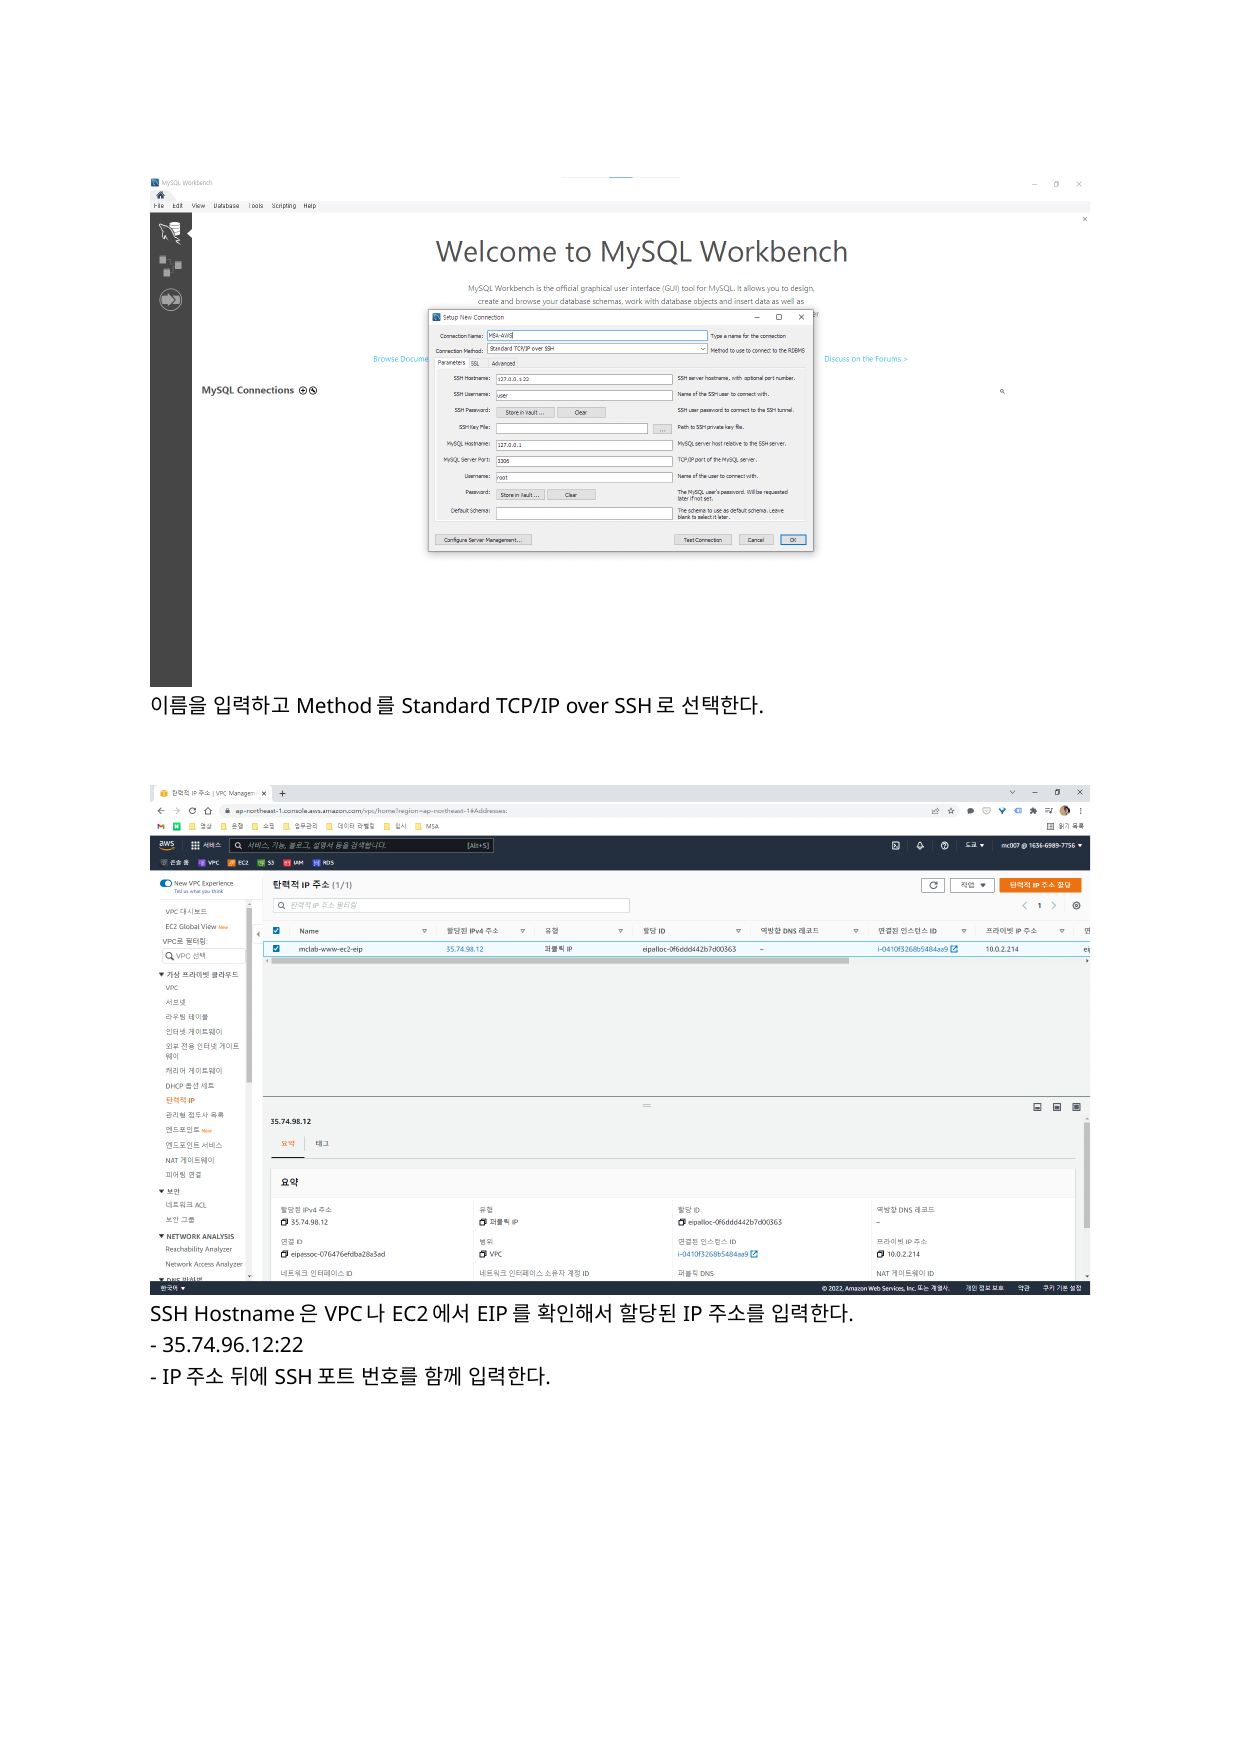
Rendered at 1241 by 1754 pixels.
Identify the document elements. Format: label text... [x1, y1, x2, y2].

text SSH Hostname은 VPC나 EC2에서 EIP를 확인해서 할당된 IP 주소를 입력한다. - 35.74.96.12:22 - IP주소 뒤에 SSH포트 번호를 함께 입력한다. [150, 1295, 1090, 1391]
picture [150, 177, 1091, 687]
picture [150, 785, 1091, 1295]
text 이름을 입력하고 Method를 Standard TCP/IP over SSH로 선택한다. [150, 687, 1090, 719]
